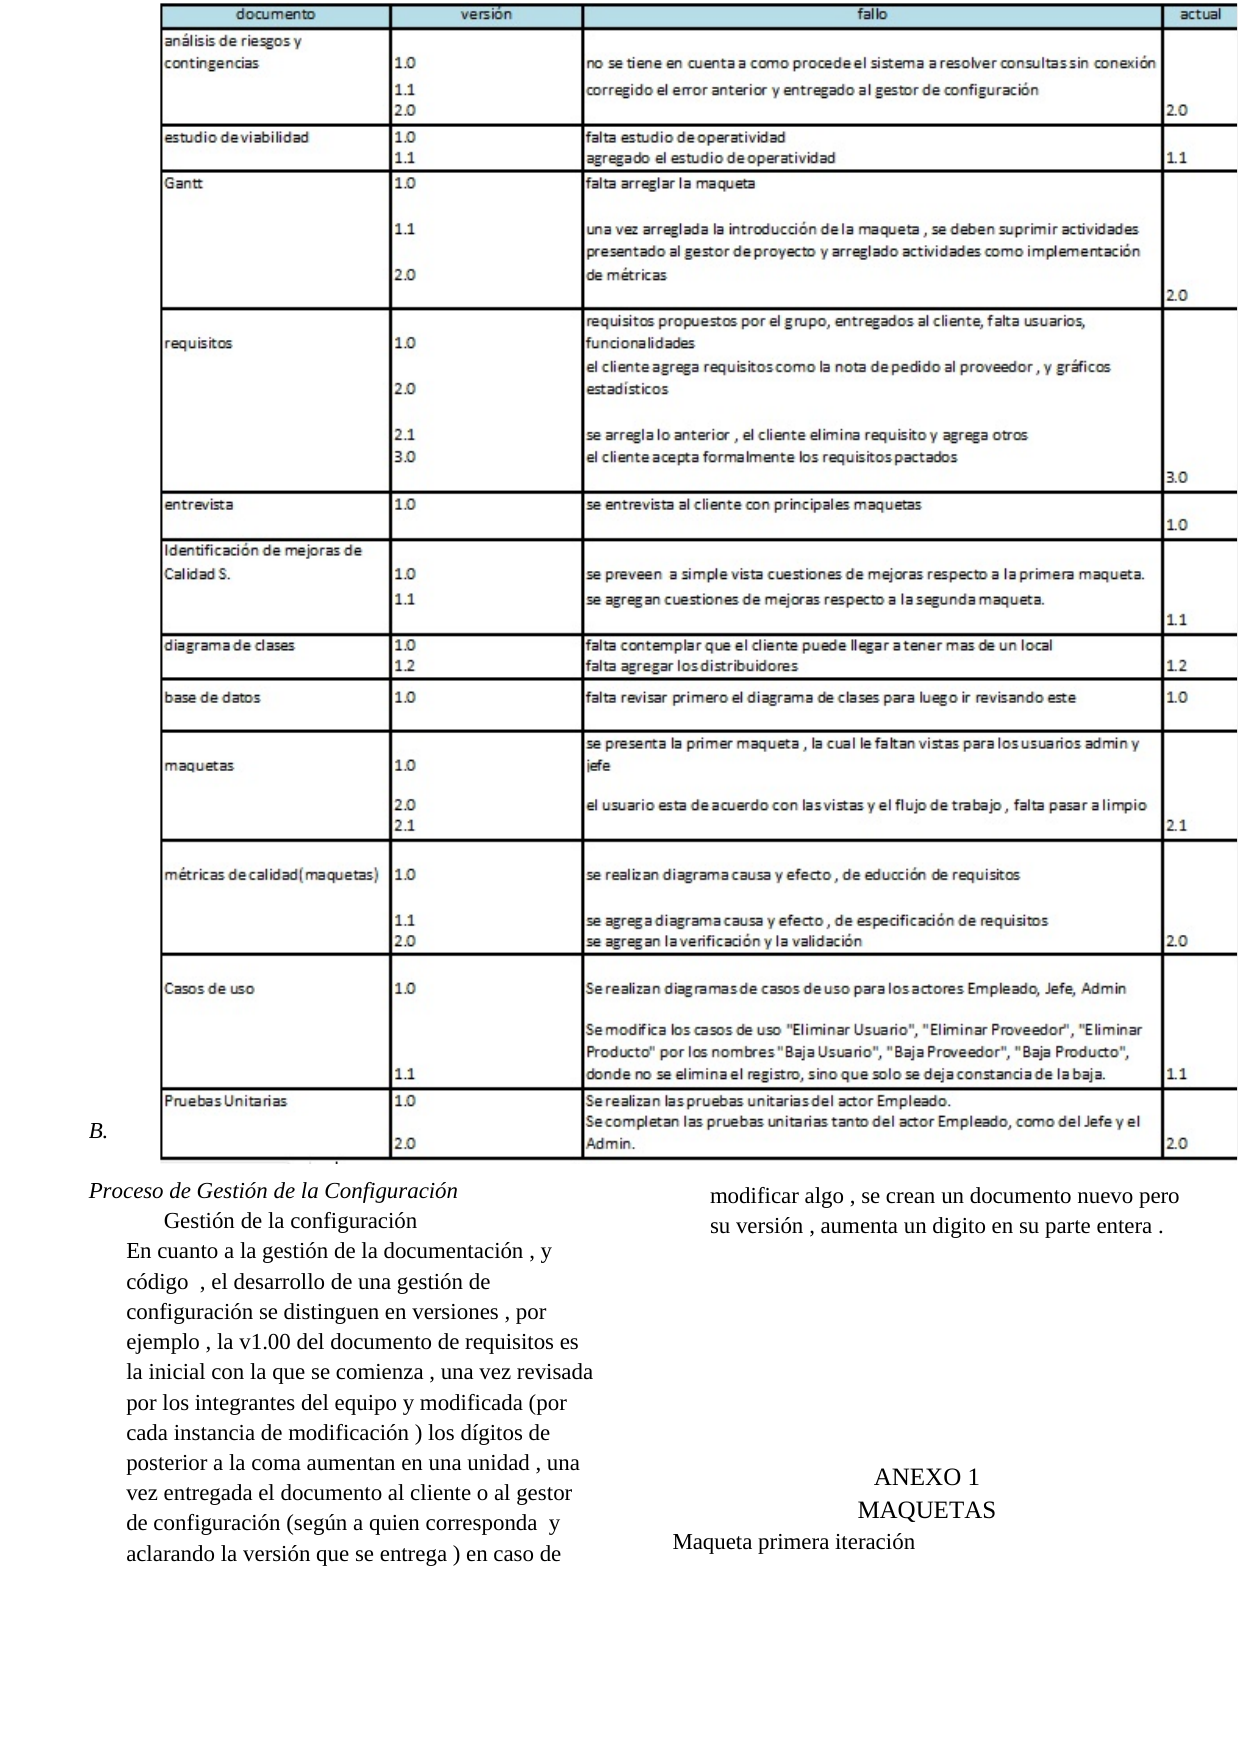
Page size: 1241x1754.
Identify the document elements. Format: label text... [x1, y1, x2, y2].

text Maqueta primera iteración [672, 1528, 1181, 1554]
text ANEXO 1 [672, 1462, 1181, 1491]
list Proceso de Gestión de la Configuración [88, 1117, 597, 1203]
text En cuanto a la gestión de la documentación , y código , el desarrollo de una gestión de configuración se distinguen en versiones , por ejemplo , la v1.00 del documento de requisitos es la inicial con la que se comienza , una vez revisada por los integrantes del equipo y modificada (por cada instancia de modificación ) los dígitos de posterior a la coma aumentan en una unidad , una vez entregada el documento al cliente o al gestor de configuración (según a quien corresponda y aclarando la versión que se entrega ) en caso de modificar algo , se crean un documento nuevo pero su versión , aumenta un digito en su parte entera . [126, 1237, 597, 1566]
text Gestión de la configuración [126, 1207, 597, 1234]
text MAQUETAS [672, 1495, 1181, 1524]
picture [158, 2, 1236, 1161]
